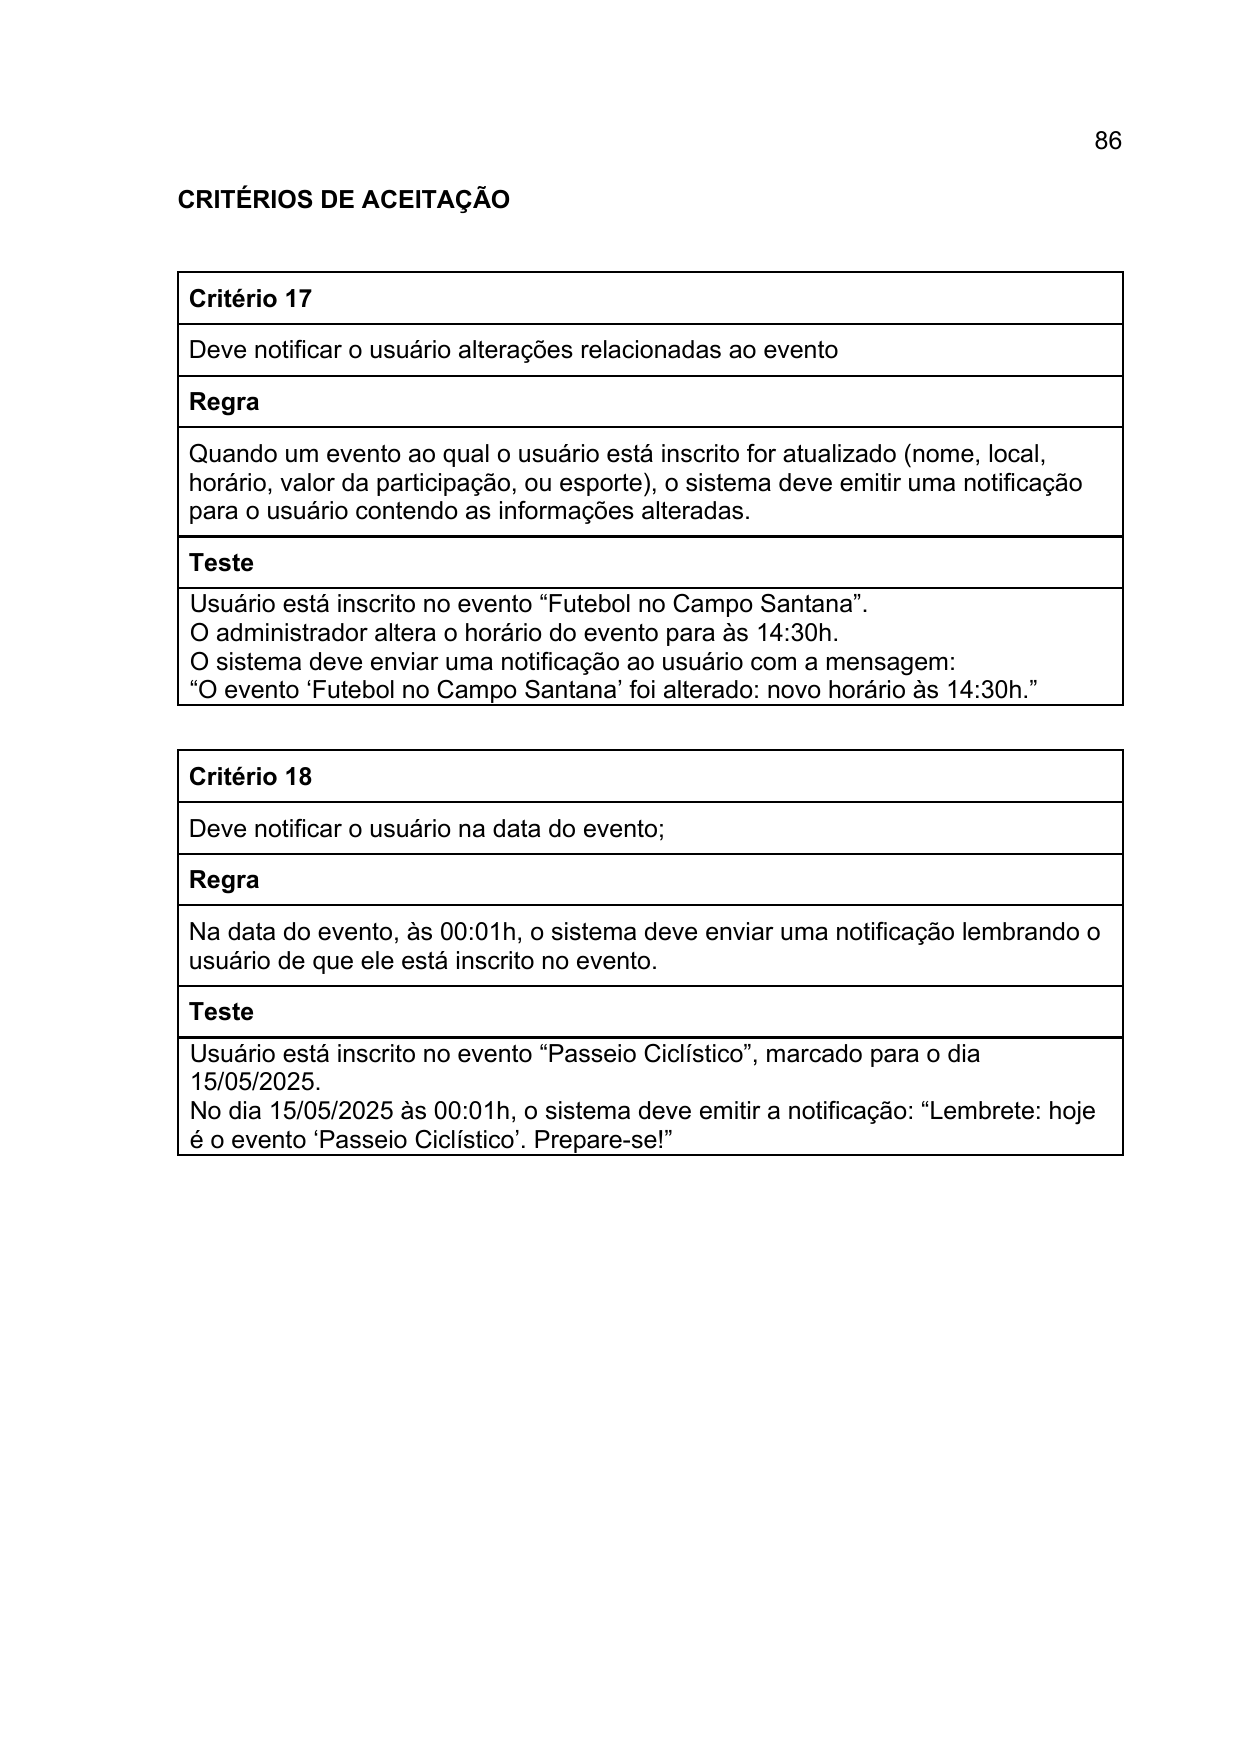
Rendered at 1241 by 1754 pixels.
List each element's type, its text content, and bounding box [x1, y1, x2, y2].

table_header Critério 18 [179, 751, 1122, 801]
table_cell Teste [179, 987, 1122, 1036]
text CRITÉRIOS DE ACEITAÇÃO [177, 185, 1122, 214]
table_header Critério 17 [179, 273, 1122, 323]
table_cell Usuário está inscrito no evento “Futebol no Campo Santana”. O administrador altera o horário do evento para às 14:30h. O sistema deve enviar uma notificação ao usuário com a mensagem: “O evento ‘Futebol no Campo Santana’ foi alterado: novo horário às 14:30h.” [179, 589, 1122, 704]
table_cell Na data do evento, às 00:01h, o sistema deve enviar uma notificação lembrando o usuário de que ele está inscrito no evento. [179, 906, 1122, 985]
table_cell Regra [179, 855, 1122, 904]
table_cell Usuário está inscrito no evento “Passeio Ciclístico”, marcado para o dia 15/05/2025. No dia 15/05/2025 às 00:01h, o sistema deve emitir a notificação: “Lembrete: hoje é o evento ‘Passeio Ciclístico’. Prepare-se!” [179, 1039, 1122, 1153]
table_cell Regra [179, 377, 1122, 426]
table_cell Deve notificar o usuário alterações relacionadas ao evento [179, 325, 1122, 374]
table_cell Deve notificar o usuário na data do evento; [179, 803, 1122, 853]
table_cell Quando um evento ao qual o usuário está inscrito for atualizado (nome, local, horário, valor da participação, ou esporte), o sistema deve emitir uma notificação para o usuário contendo as informações alteradas. [179, 428, 1122, 535]
table_cell Teste [179, 538, 1122, 587]
